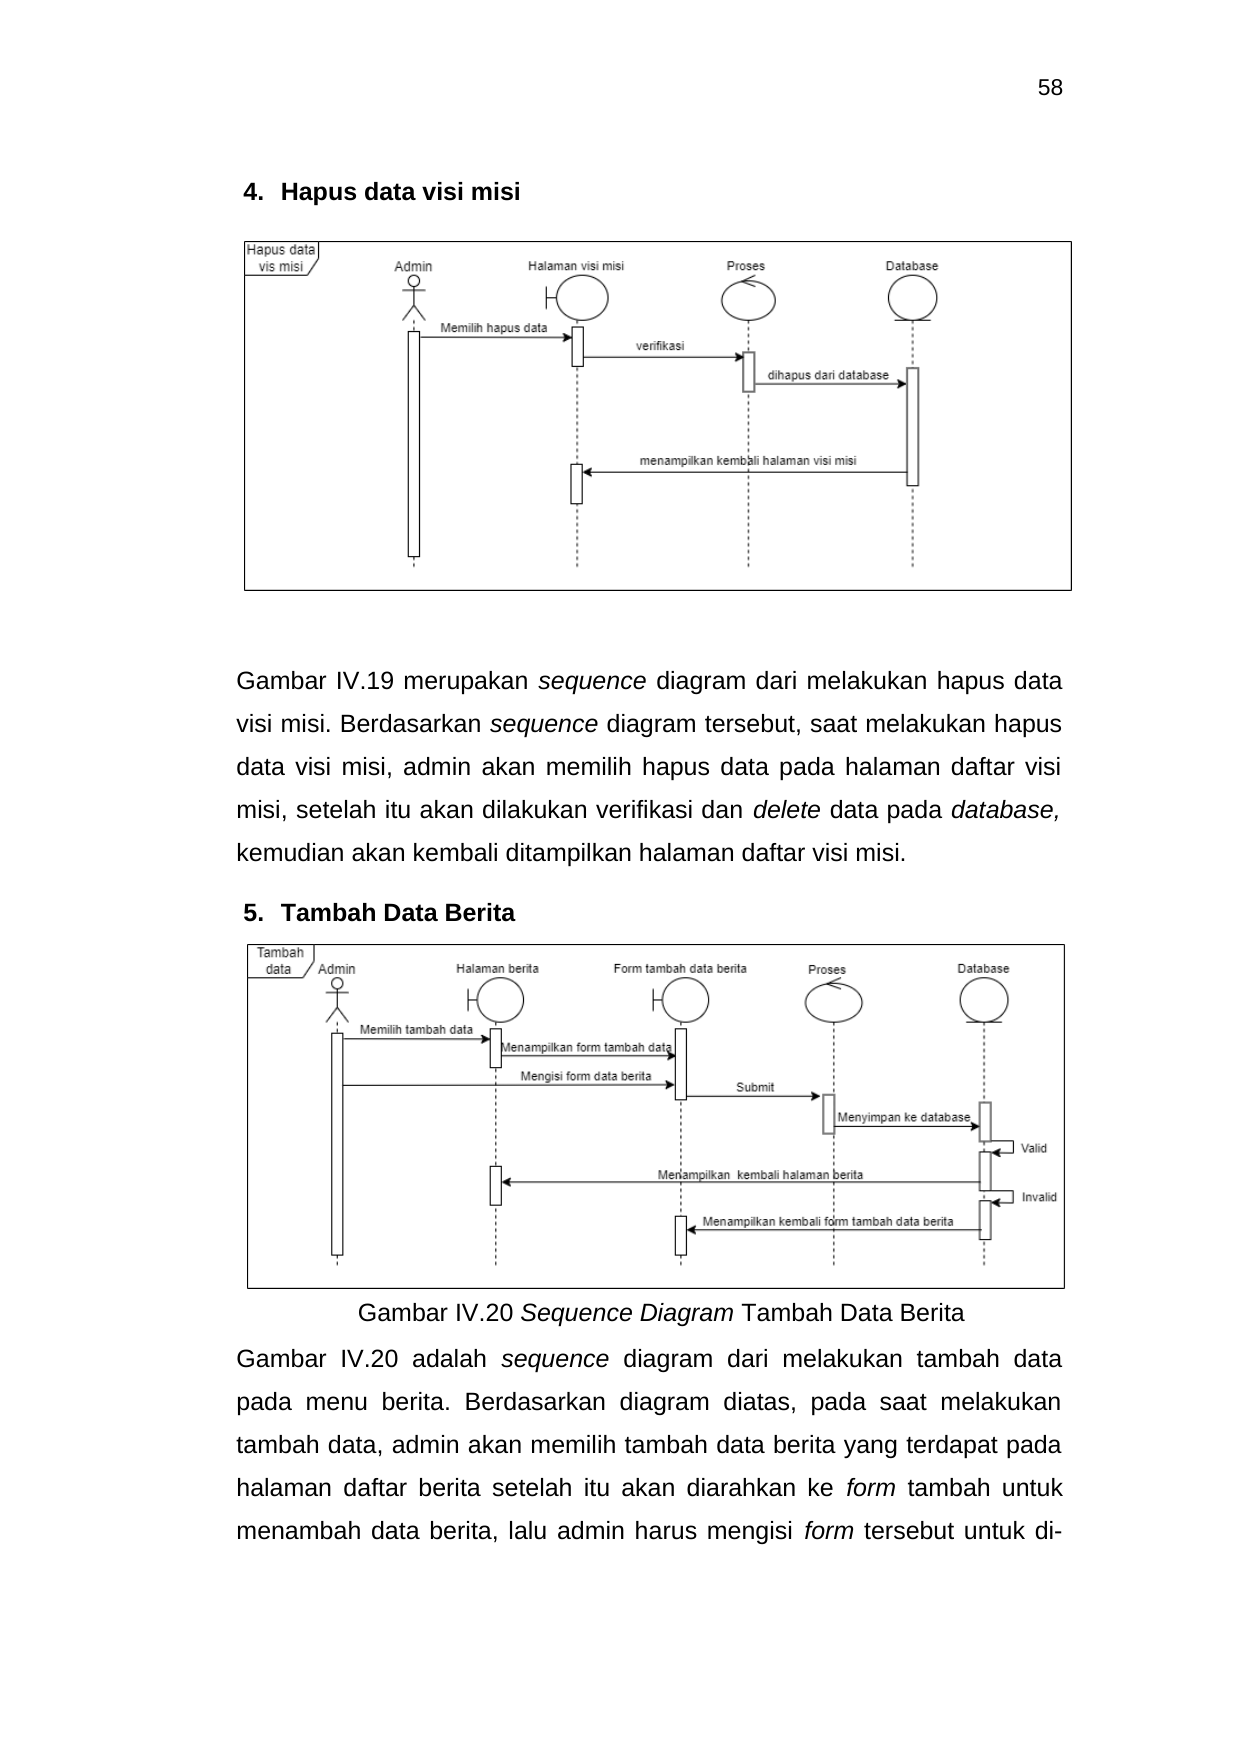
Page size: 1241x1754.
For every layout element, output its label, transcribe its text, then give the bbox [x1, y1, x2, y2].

list Tambah Data Berita [243, 898, 1063, 927]
picture [247, 944, 1075, 1289]
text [236, 941, 1063, 1545]
picture [244, 241, 1072, 591]
list Hapus data visi misi [243, 177, 1063, 206]
